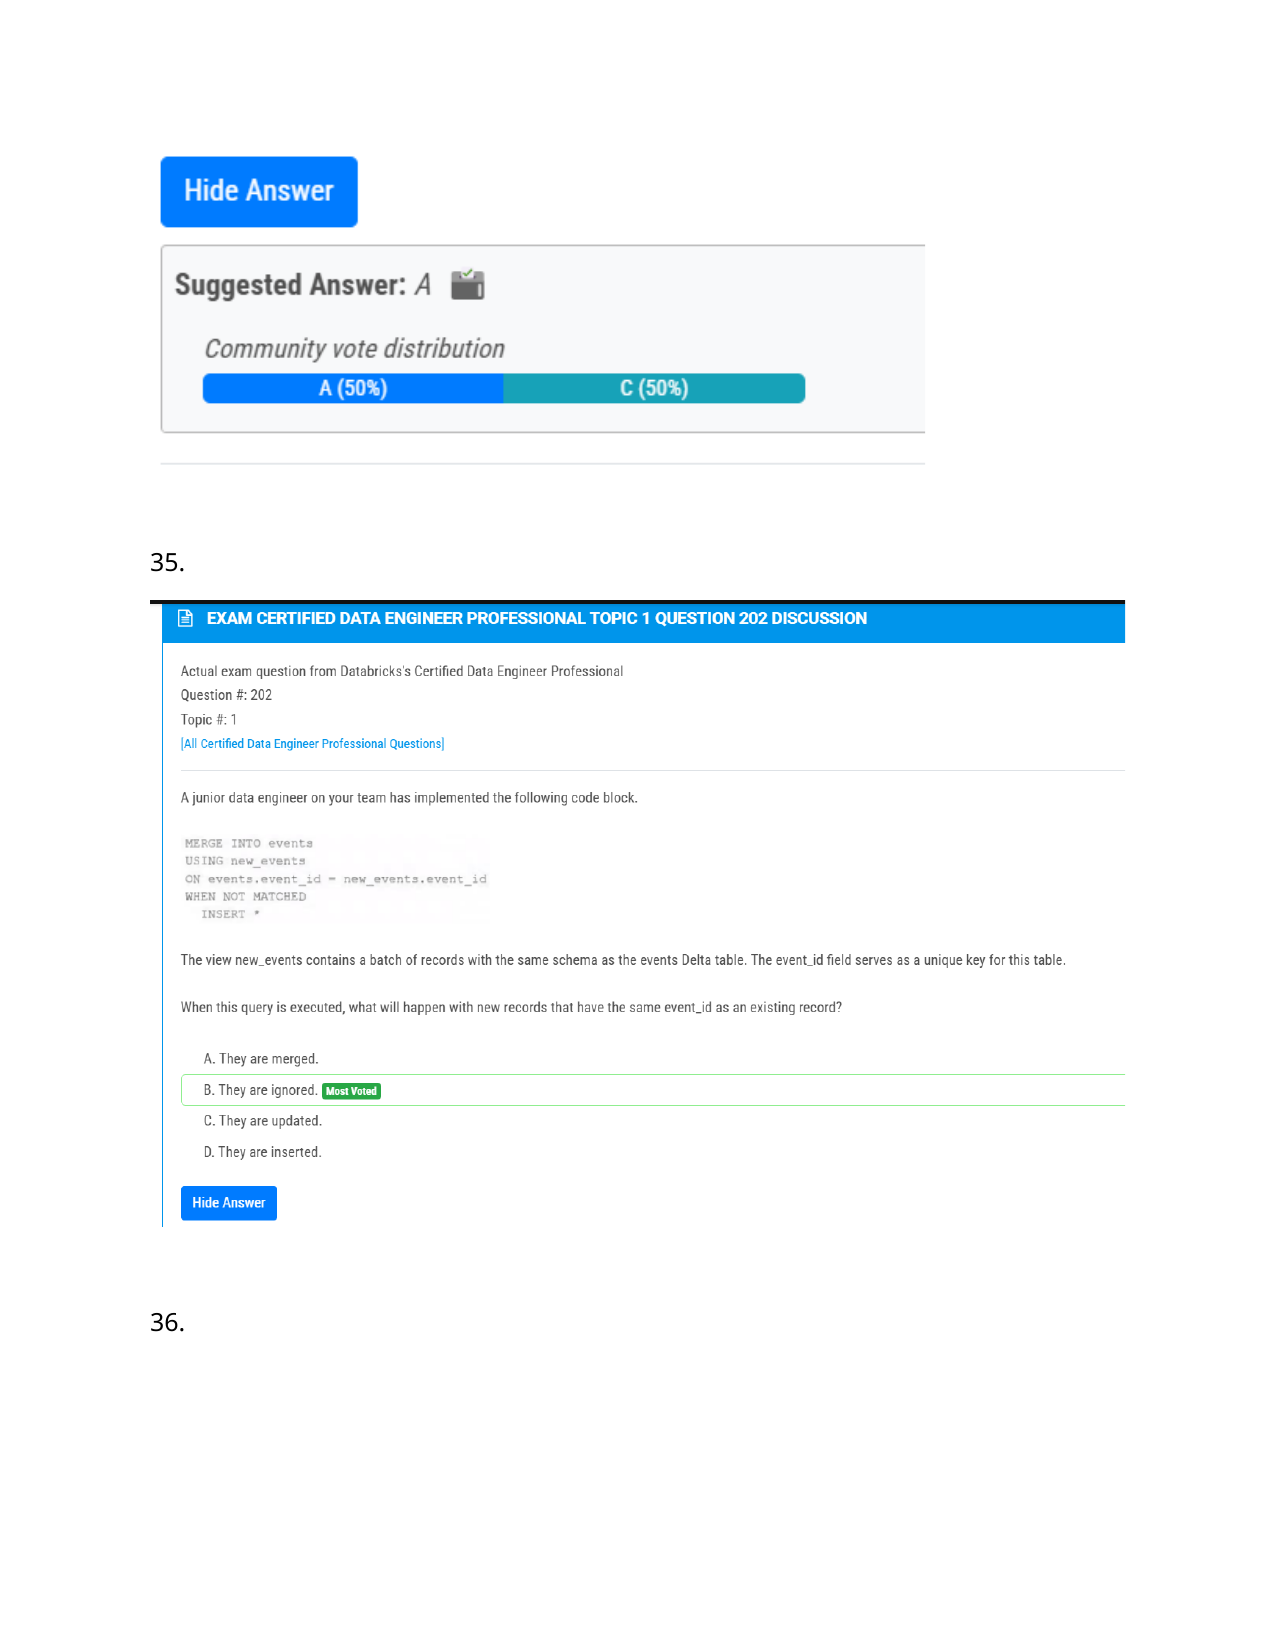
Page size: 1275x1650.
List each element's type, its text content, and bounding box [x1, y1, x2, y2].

text 35. [150, 545, 1125, 579]
text 36. [150, 1304, 1125, 1338]
picture [150, 150, 926, 468]
picture [150, 600, 1125, 1227]
